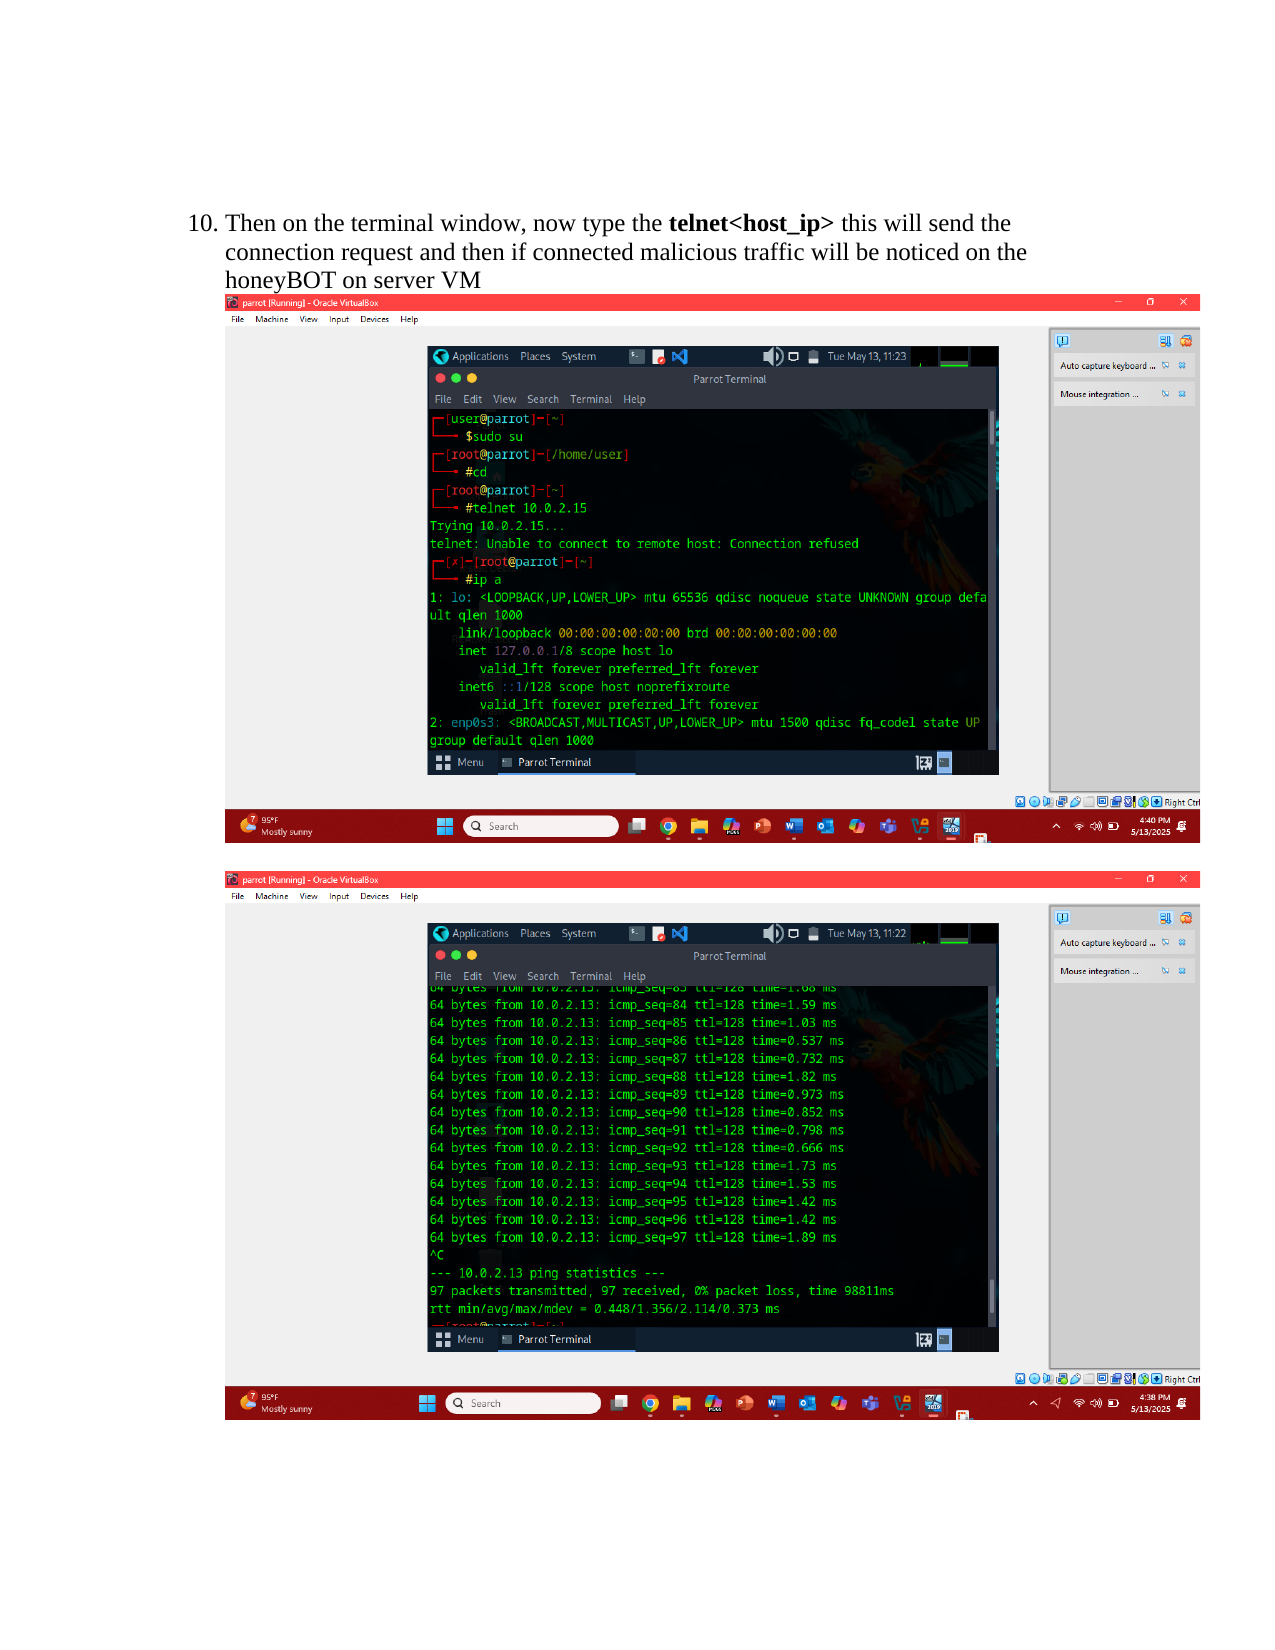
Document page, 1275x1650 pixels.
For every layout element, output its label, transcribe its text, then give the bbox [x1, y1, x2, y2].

picture [225, 294, 1200, 843]
picture [225, 871, 1200, 1420]
